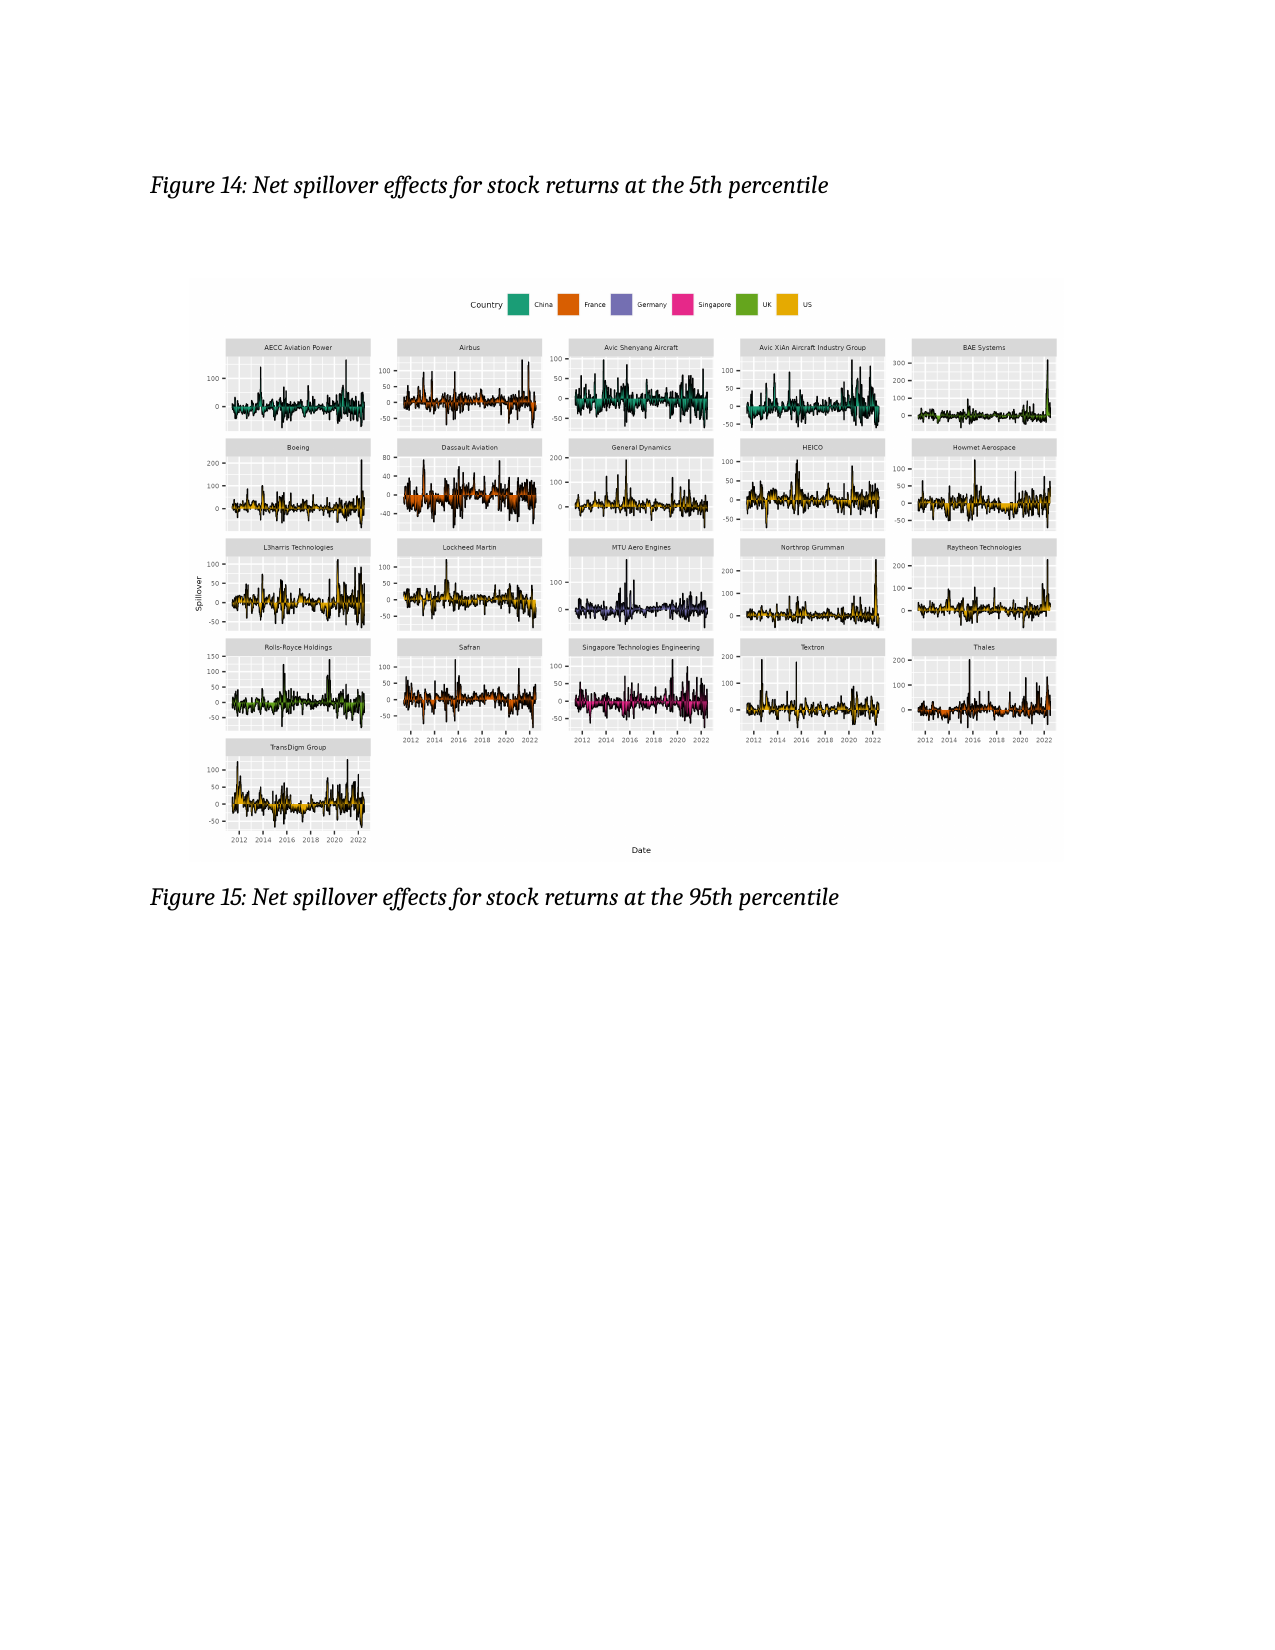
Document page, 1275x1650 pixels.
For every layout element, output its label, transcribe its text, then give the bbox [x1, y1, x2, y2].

table_header Figure 15: Net spillover effects for stock returns at the 95th percentile [139, 278, 1114, 924]
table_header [139, 150, 1114, 212]
picture [188, 278, 1064, 862]
